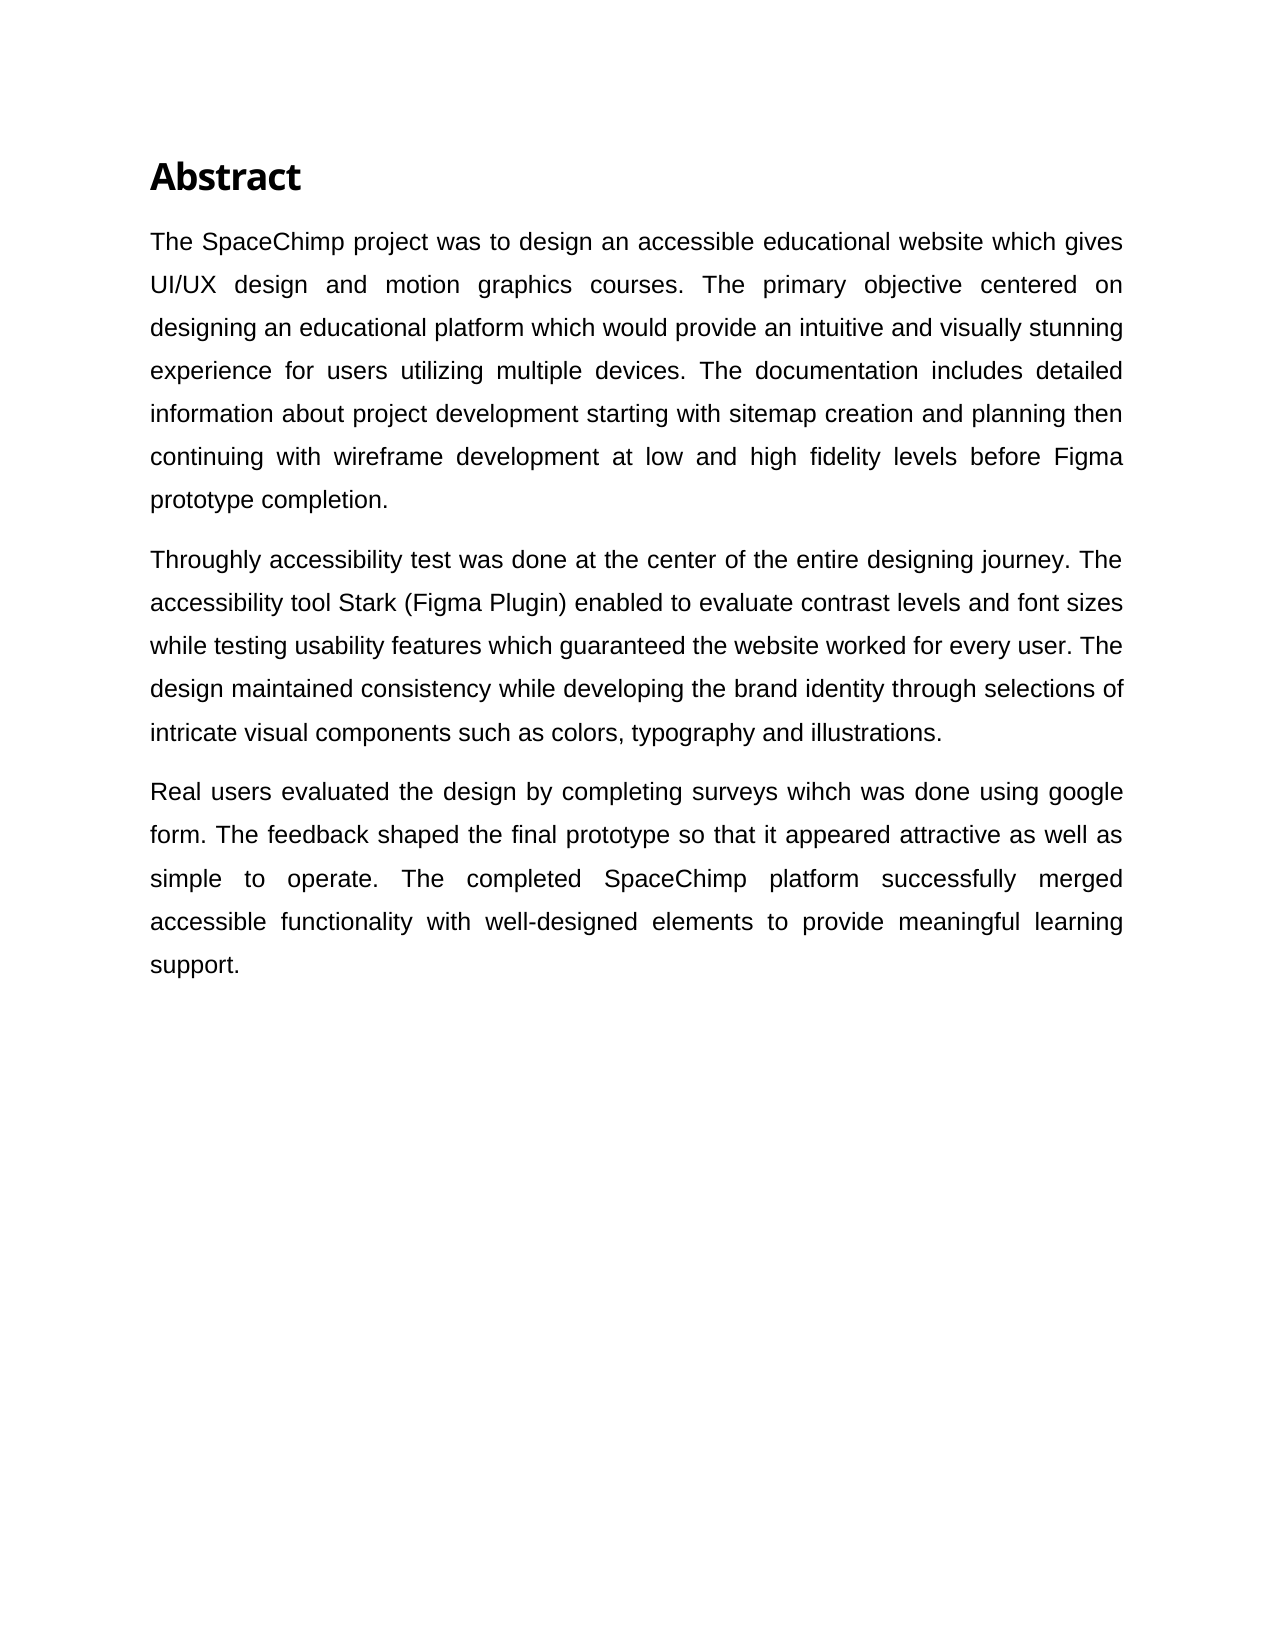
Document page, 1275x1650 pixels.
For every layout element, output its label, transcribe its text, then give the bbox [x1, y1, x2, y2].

text Throughly accessibility test was done at the center of the entire designing journey. The accessibility tool Stark (Figma Plugin) enabled to evaluate contrast levels and font sizes while testing usability features which guaranteed the website worked for every user. The design maintained consistency while developing the brand identity through selections of intricate visual components such as colors, typography and illustrations. [150, 545, 1125, 746]
text The SpaceChimp project was to design an accessible educational website which gives UI/UX design and motion graphics courses. The primary objective centered on designing an educational platform which would provide an intuitive and visually stunning experience for users utilizing multiple devices. The documentation includes detailed information about project development starting with sitemap creation and planning then continuing with wireframe development at low and high fidelity levels before Figma prototype completion. [150, 227, 1125, 514]
title Abstract [150, 150, 1125, 201]
text Real users evaluated the design by completing surveys wihch was done using google form. The feedback shaped the final prototype so that it appeared attractive as well as simple to operate. The completed SpaceChimp platform successfully merged accessible functionality with well-designed elements to provide meaningful learning support. [150, 777, 1125, 979]
